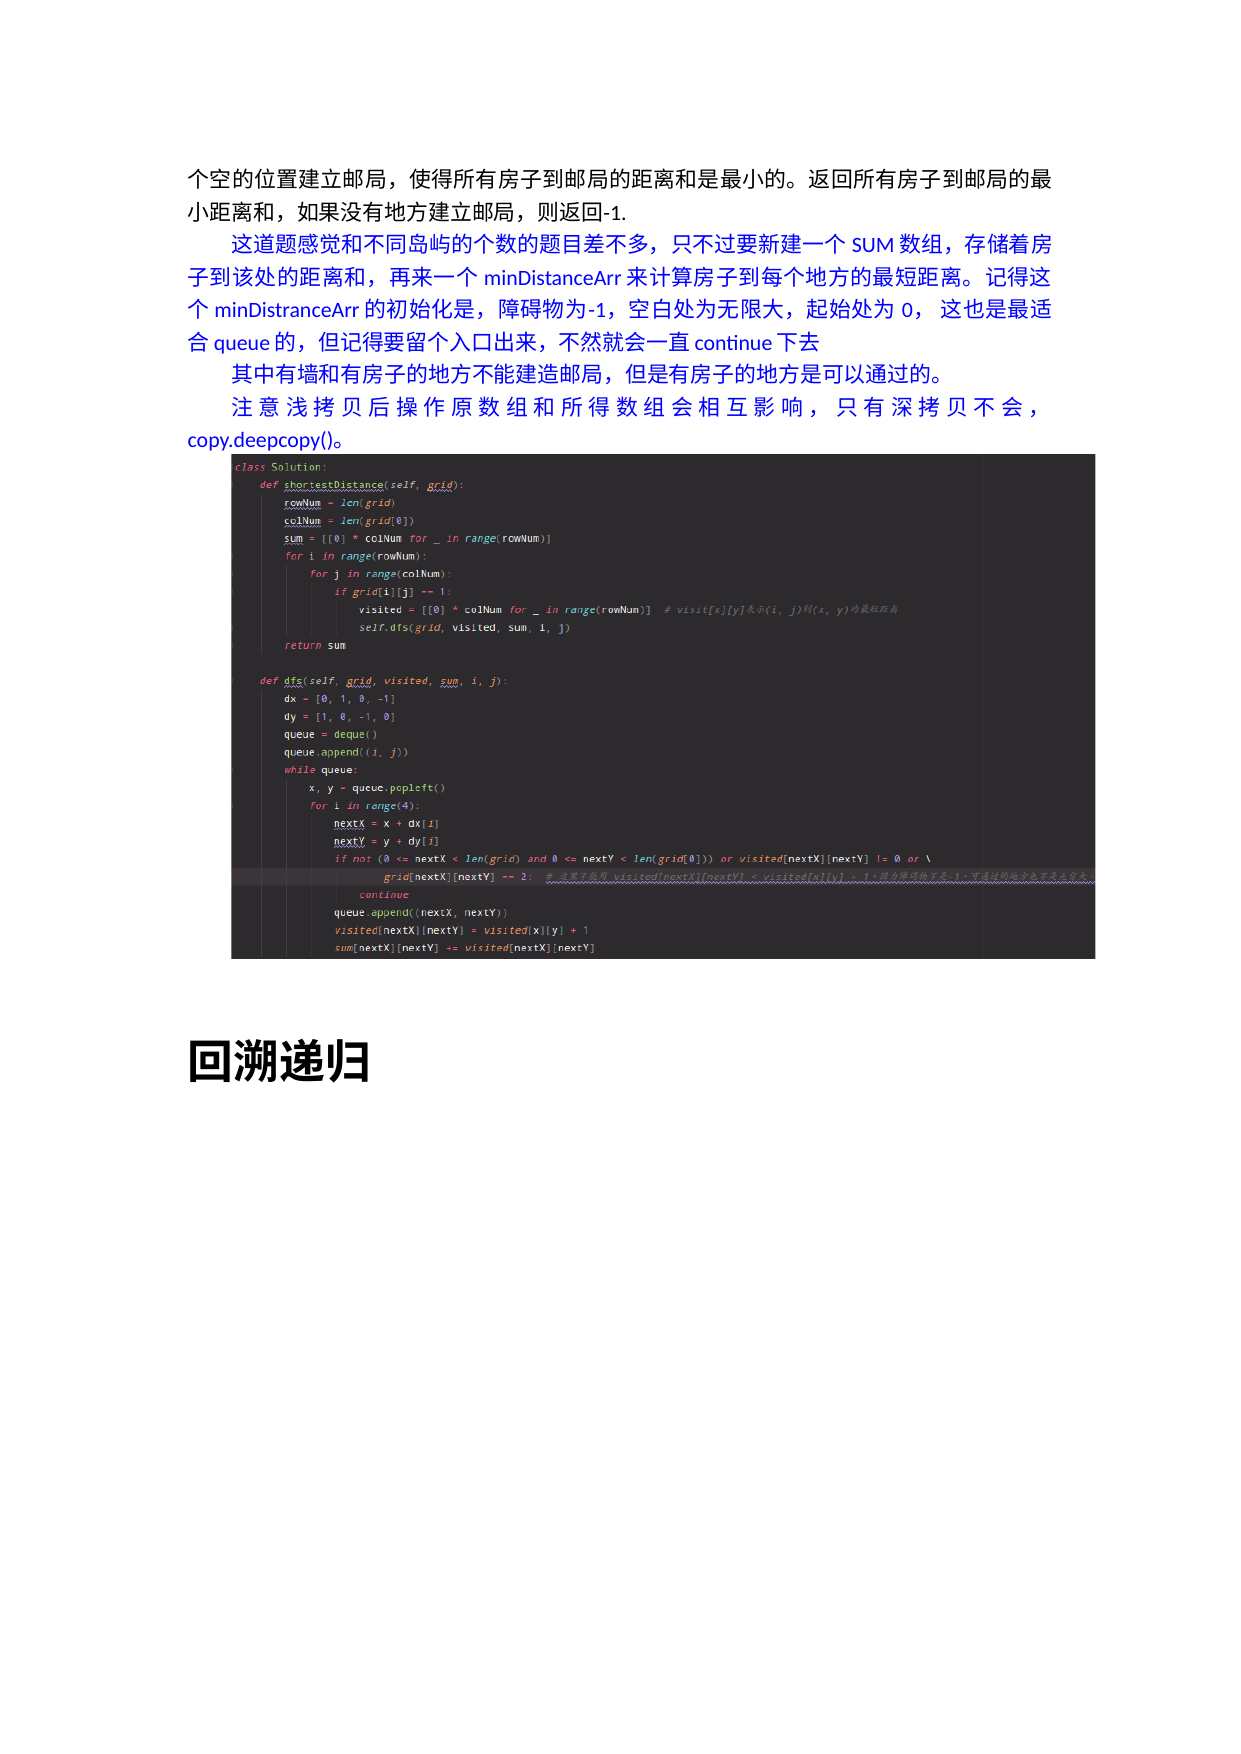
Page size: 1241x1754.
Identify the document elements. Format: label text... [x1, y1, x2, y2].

text 其中有墙和有房子的地方不能建造邮局，但是有房子的地方是可以通过的。 [187, 357, 1053, 389]
text 注意浅拷贝后操作原数组和所得数组会相互影响，只有深拷贝不会， copy.deepcopy()。 [187, 389, 1053, 454]
subtitle 回溯递归 [187, 1010, 1053, 1107]
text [187, 162, 1053, 227]
picture [231, 454, 1096, 959]
text 这道题感觉和不同岛屿的个数的题目差不多，只不过要新建一个SUM数组，存储着房子到该处的距离和，再来一个minDistanceArr来计算房子到每个地方的最短距离。记得这个minDistranceArr的初始化是，障碍物为-1，空白处为无限大，起始处为0， 这也是最适合queue的，但记得要留个入口出来，不然就会一直continue下去 [187, 227, 1053, 357]
